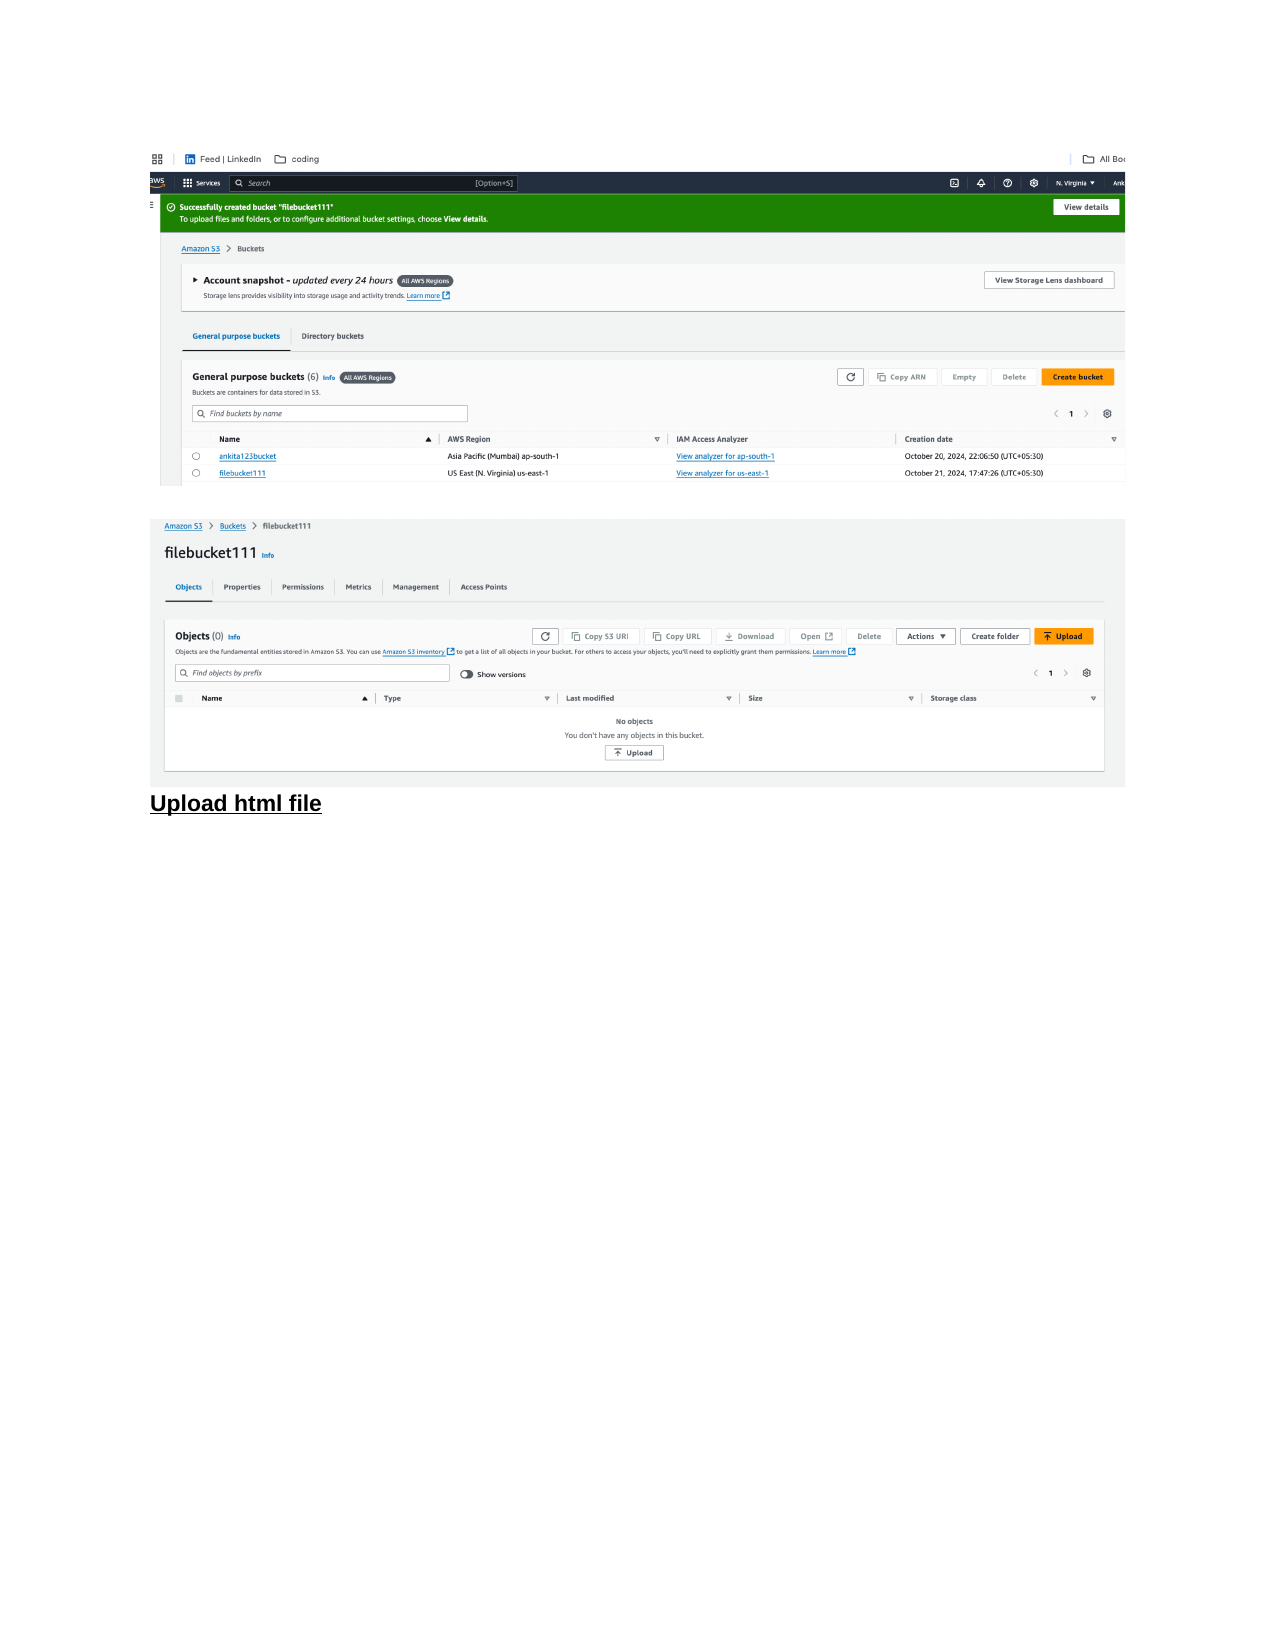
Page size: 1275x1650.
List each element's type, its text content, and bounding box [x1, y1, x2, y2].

text Upload html file [150, 790, 1125, 816]
picture [150, 150, 1125, 486]
picture [150, 519, 1125, 787]
